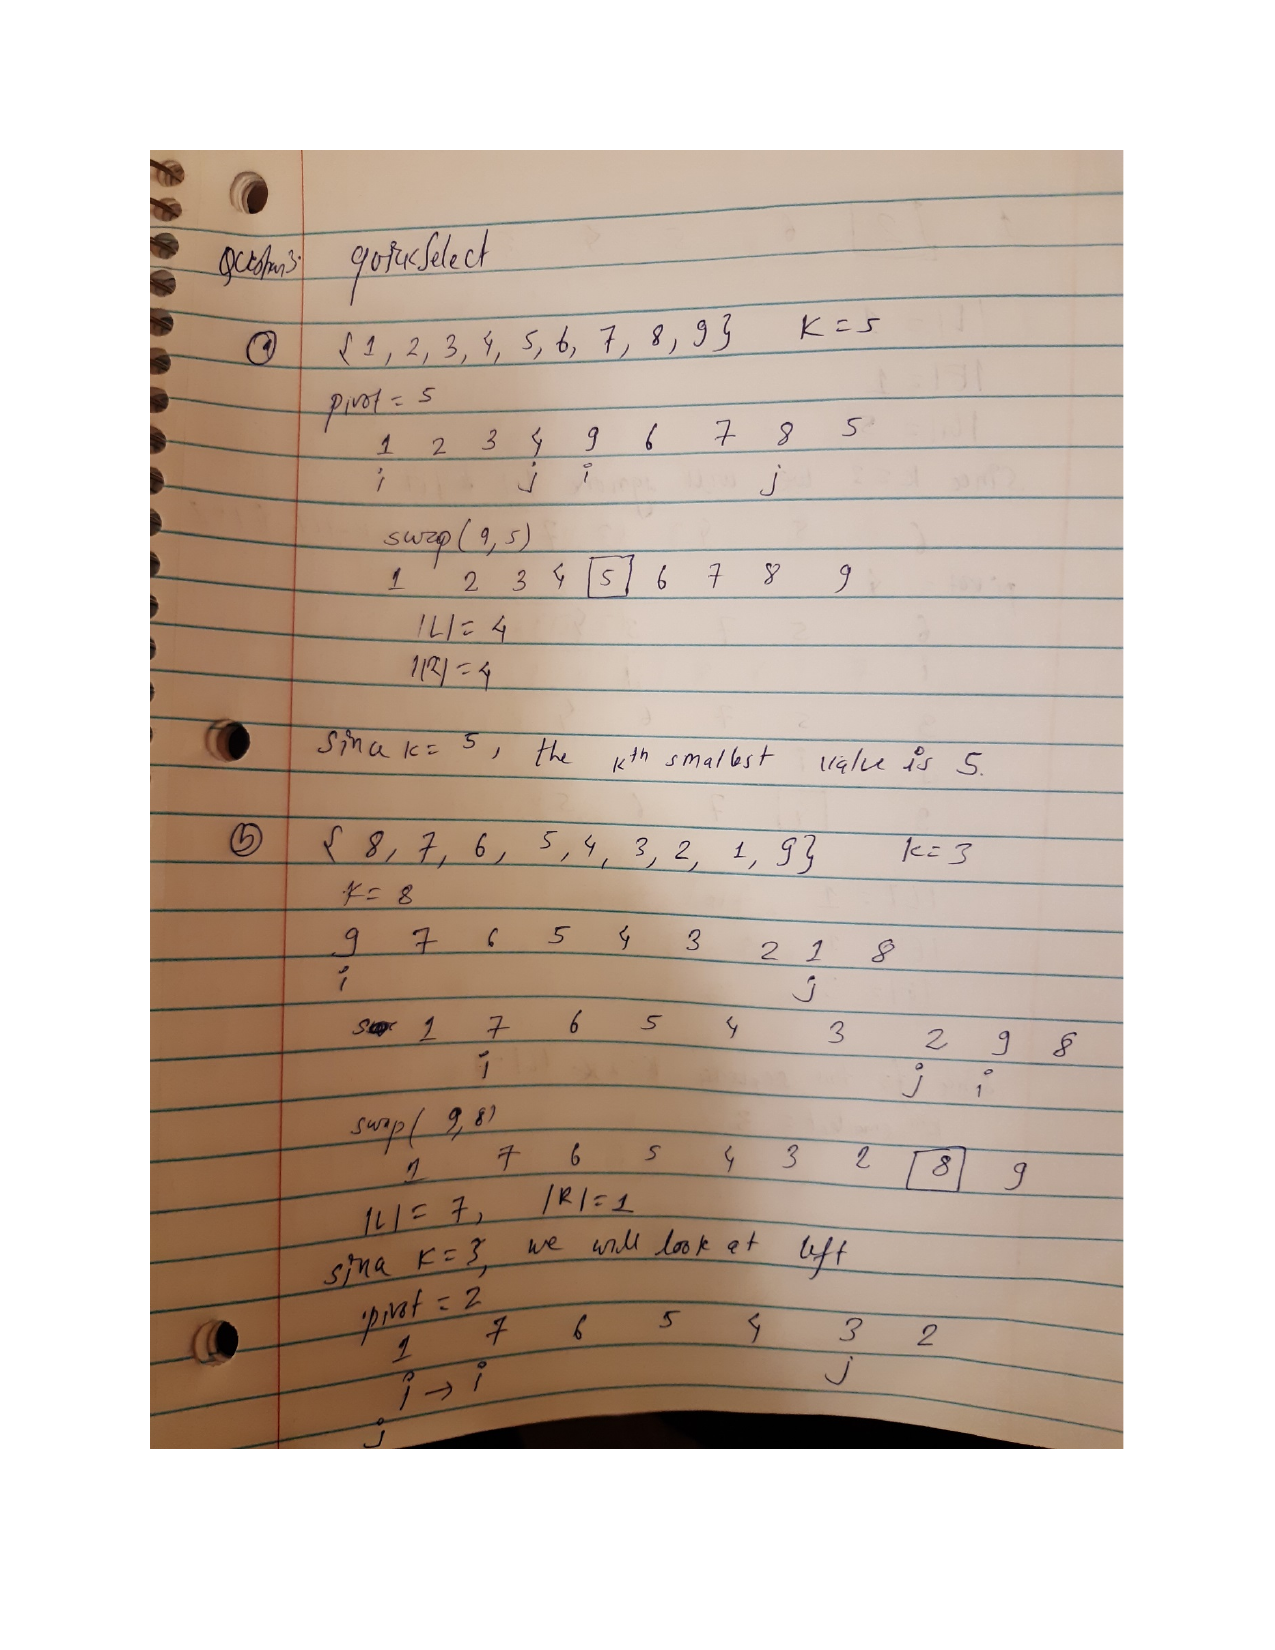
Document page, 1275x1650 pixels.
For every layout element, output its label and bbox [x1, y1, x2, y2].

picture [150, 150, 1124, 1449]
